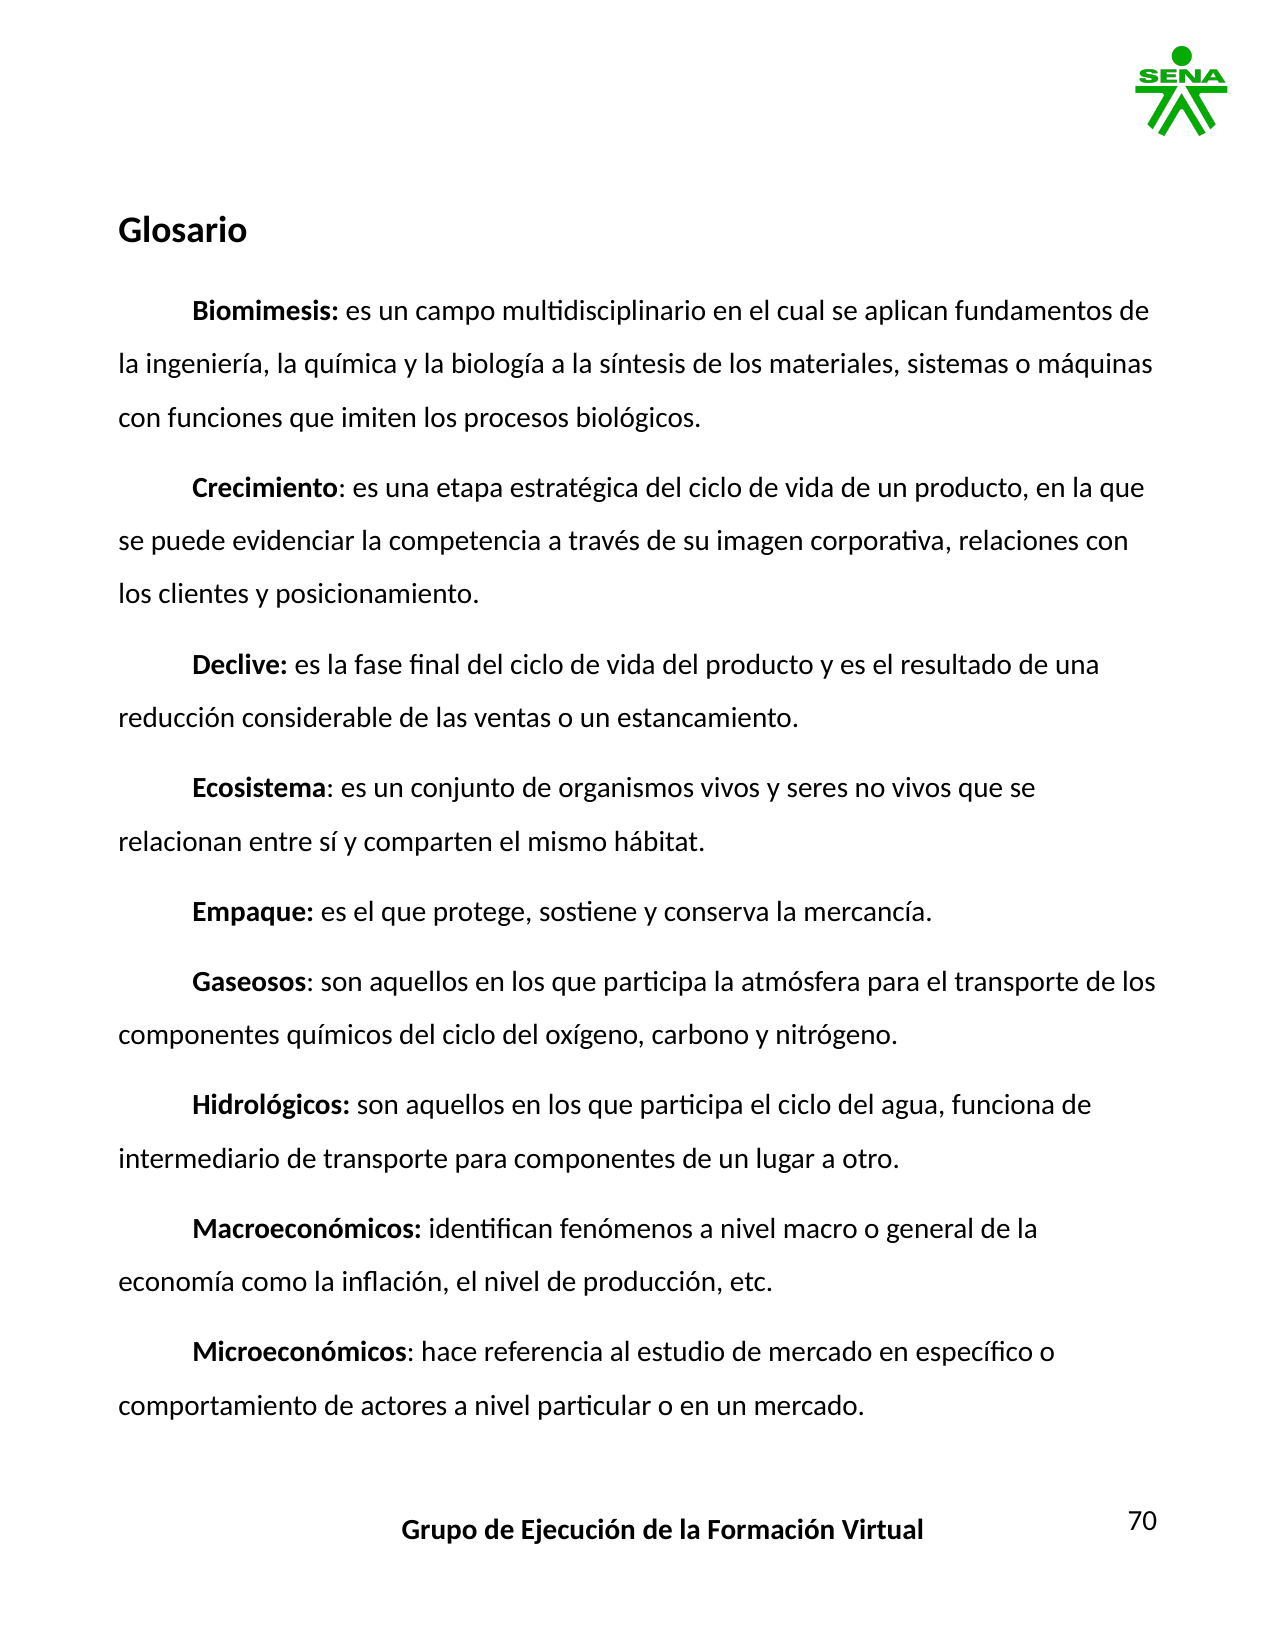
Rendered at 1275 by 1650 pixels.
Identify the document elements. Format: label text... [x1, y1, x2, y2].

text Macroeconómicos: identifican fenómenos a nivel macro o general de la economía como la inflación, el nivel de producción, etc. [118, 1210, 1157, 1299]
text Microeconómicos: hace referencia al estudio de mercado en específico o comportamiento de actores a nivel particular o en un mercado. [118, 1333, 1157, 1423]
picture [1135, 46, 1228, 136]
text Gaseosos: son aquellos en los que participa la atmósfera para el transporte de los componentes químicos del ciclo del oxígeno, carbono y nitrógeno. [118, 963, 1157, 1052]
text Crecimiento: es una etapa estratégica del ciclo de vida de un producto, en la que se puede evidenciar la competencia a través de su imagen corporativa, relaciones con los clientes y posicionamiento. [118, 469, 1157, 611]
text Biomimesis: es un campo multidisciplinario en el cual se aplican fundamentos de la ingeniería, la química y la biología a la síntesis de los materiales, sistemas o máquinas con funciones que imiten los procesos biológicos. [118, 292, 1157, 434]
text Ecosistema: es un conjunto de organismos vivos y seres no vivos que se relacionan entre sí y comparten el mismo hábitat. [118, 769, 1157, 858]
text Empaque: es el que protege, sostiene y conserva la mercancía. [118, 893, 1157, 928]
text Hidrológicos: son aquellos en los que participa el ciclo del agua, funciona de intermediario de transporte para componentes de un lugar a otro. [118, 1086, 1157, 1176]
text Declive: es la fase final del ciclo de vida del producto y es el resultado de una reducción considerable de las ventas o un estancamiento. [118, 646, 1157, 735]
text Glosario [118, 206, 1157, 252]
